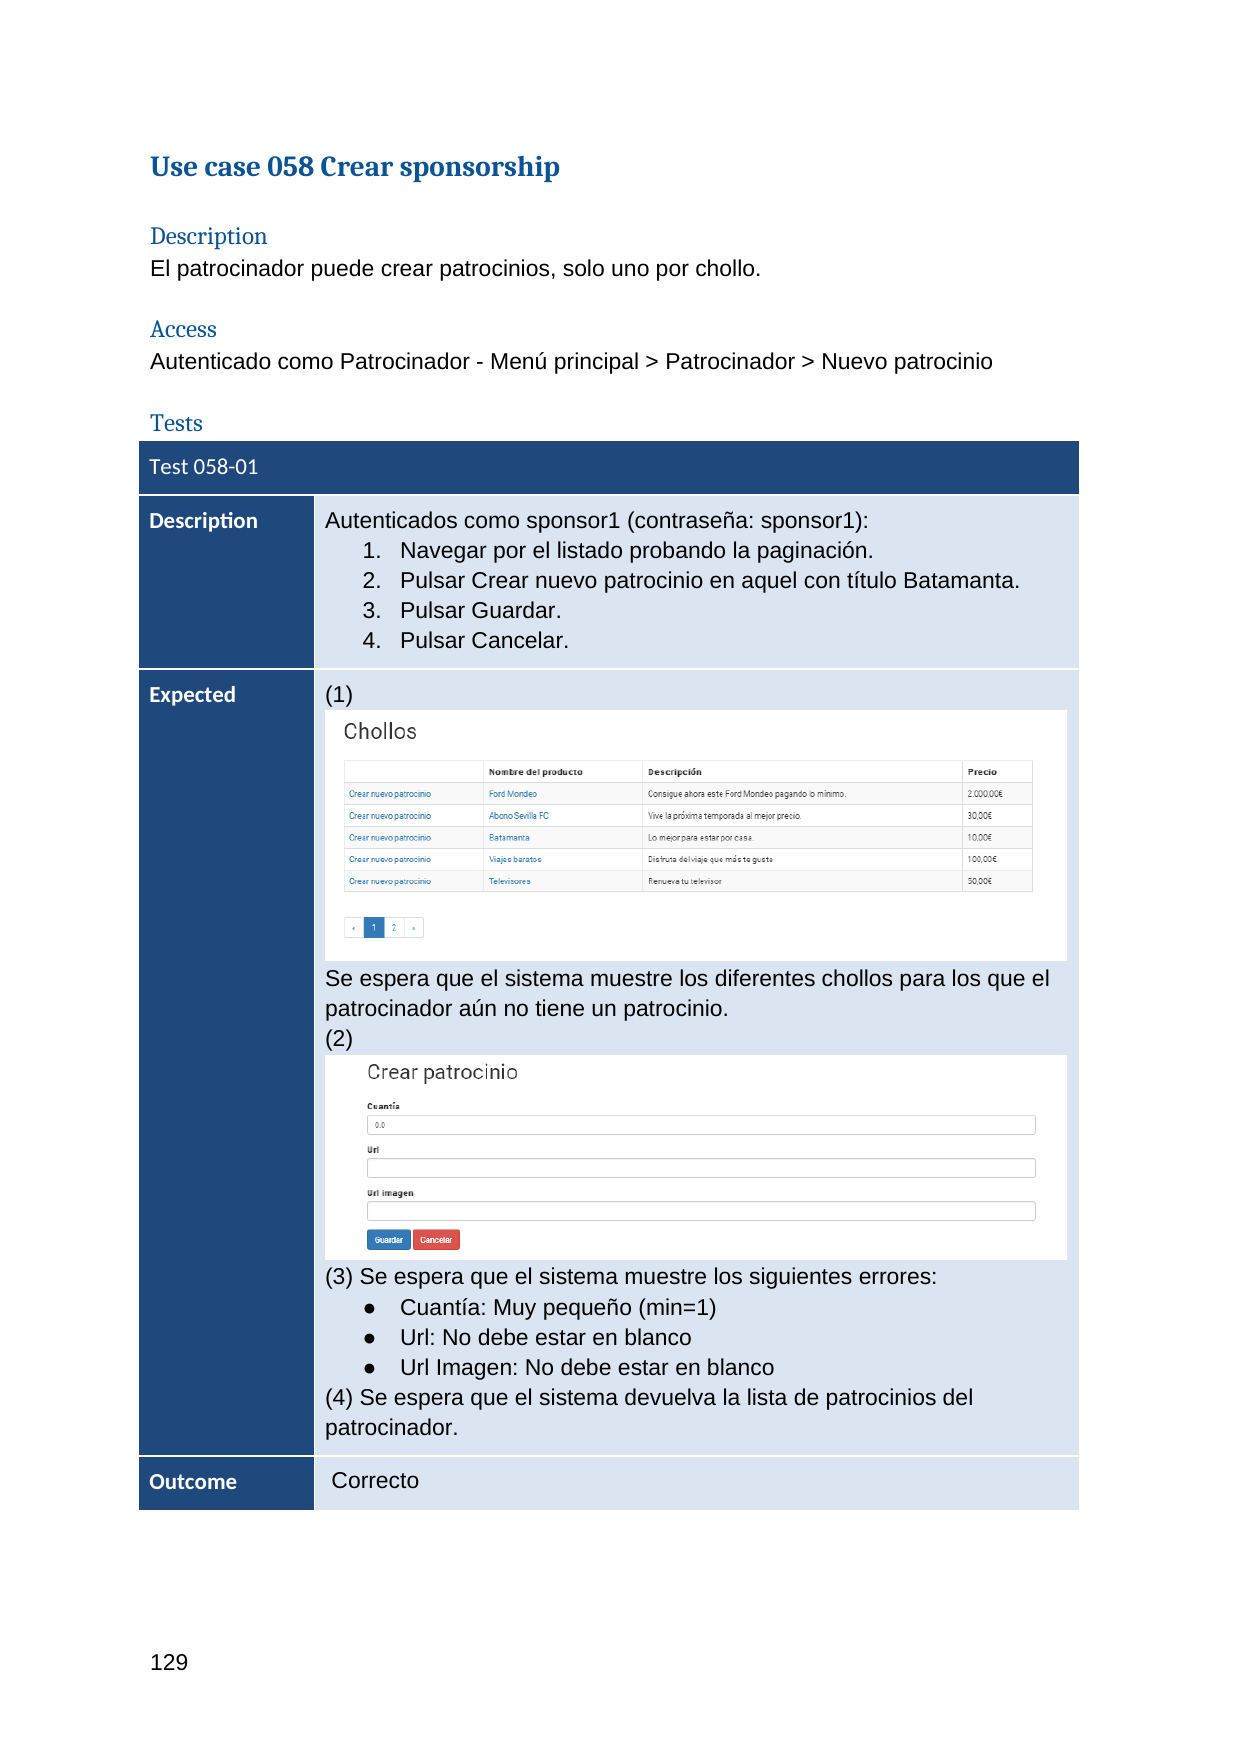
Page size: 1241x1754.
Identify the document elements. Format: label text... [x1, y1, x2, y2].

table_header Test 058-01 [139, 441, 1079, 494]
picture [325, 1055, 1068, 1260]
picture [325, 710, 1068, 961]
text El patrocinador puede crear patrocinios, solo uno por chollo. [150, 254, 1090, 281]
table_cell Description [139, 496, 314, 668]
table_cell (1) Se espera que el sistema muestre los diferentes chollos para los que el patrocinador aún no tiene un patrocinio. (2) (3) Se espera que el sistema muestre los siguientes errores: Cuantía: Muy pequeño (min=1) Url: No debe estar en blanco Url Imagen: No debe estar en blanco (4) Se espera que el sistema devuelva la lista de patrocinios del patrocinador. [315, 670, 1079, 1455]
text Access [150, 315, 1090, 344]
text Autenticado como Patrocinador - Menú principal > Patrocinador > Nuevo patrocinio [150, 348, 1090, 374]
table_cell Outcome [139, 1457, 314, 1510]
table_cell Correcto [315, 1457, 1079, 1510]
table_cell Expected [139, 670, 314, 1455]
text Use case 058 Crear sponsorship [150, 150, 1090, 183]
text Tests [150, 408, 1090, 437]
table_cell Autenticados como sponsor1 (contraseña: sponsor1): Navegar por el listado probando la paginación. Pulsar Crear nuevo patrocinio en aquel con título Batamanta. Pulsar Guardar. Pulsar Cancelar. [315, 496, 1079, 668]
text Description [150, 222, 1090, 250]
